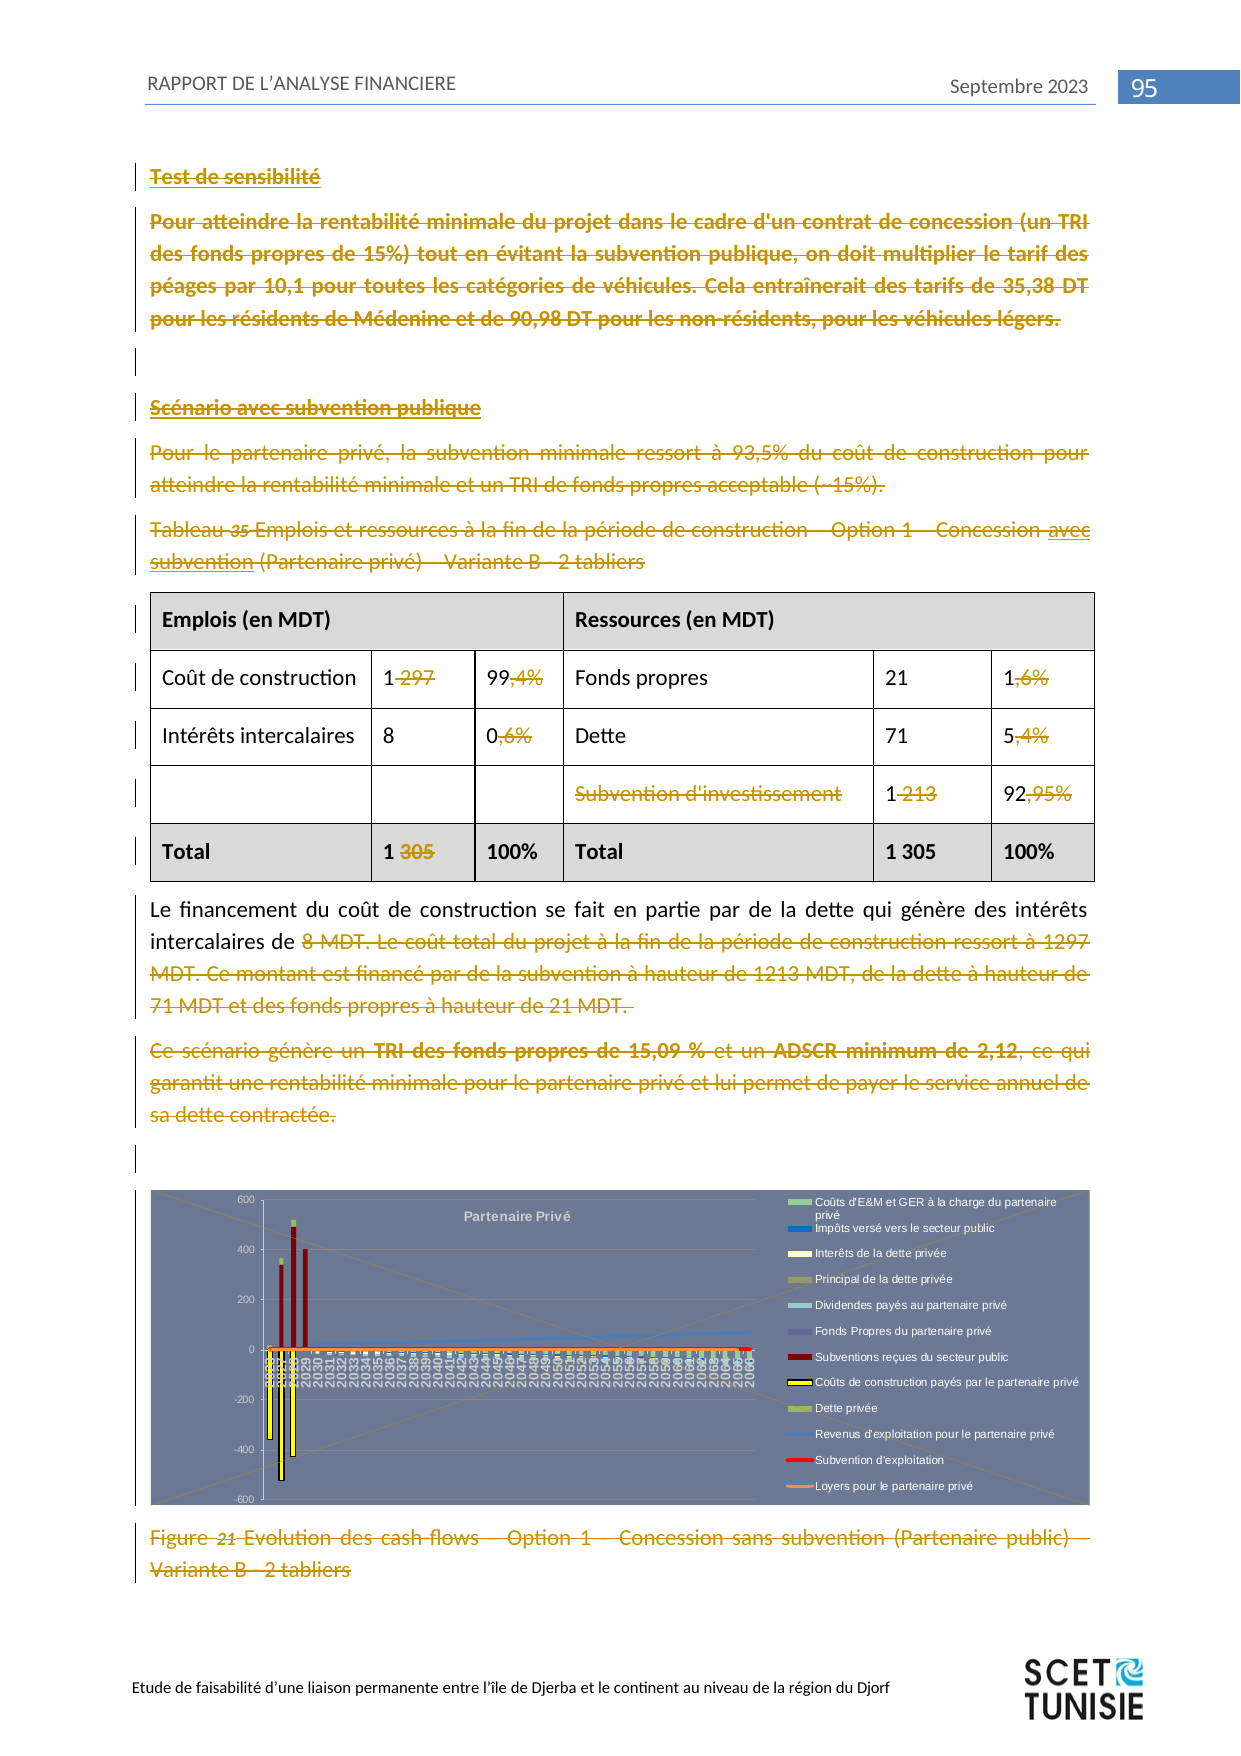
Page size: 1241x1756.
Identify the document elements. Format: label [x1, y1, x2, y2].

picture [1024, 1658, 1143, 1720]
table_cell [151, 651, 371, 707]
table_cell [564, 651, 873, 707]
table_cell [476, 651, 563, 707]
table_cell [874, 709, 991, 765]
table_cell [564, 766, 873, 823]
table_cell [372, 709, 474, 765]
table_cell [476, 766, 563, 823]
table_cell [151, 824, 371, 881]
table_cell [874, 651, 991, 707]
table_header [151, 593, 563, 649]
table_cell [992, 709, 1094, 765]
table_cell [476, 709, 563, 765]
table_cell [151, 709, 371, 765]
table_cell [992, 651, 1094, 707]
table_cell [874, 824, 991, 881]
table_cell [372, 766, 474, 823]
table_cell [372, 824, 474, 881]
table_cell [372, 651, 474, 707]
table_cell [874, 766, 991, 823]
table_cell [992, 766, 1094, 823]
table_cell [151, 766, 371, 823]
table_cell [564, 709, 873, 765]
table_header [564, 593, 1094, 649]
table_cell [564, 824, 873, 881]
table_cell [992, 824, 1094, 881]
table_cell [476, 824, 563, 881]
